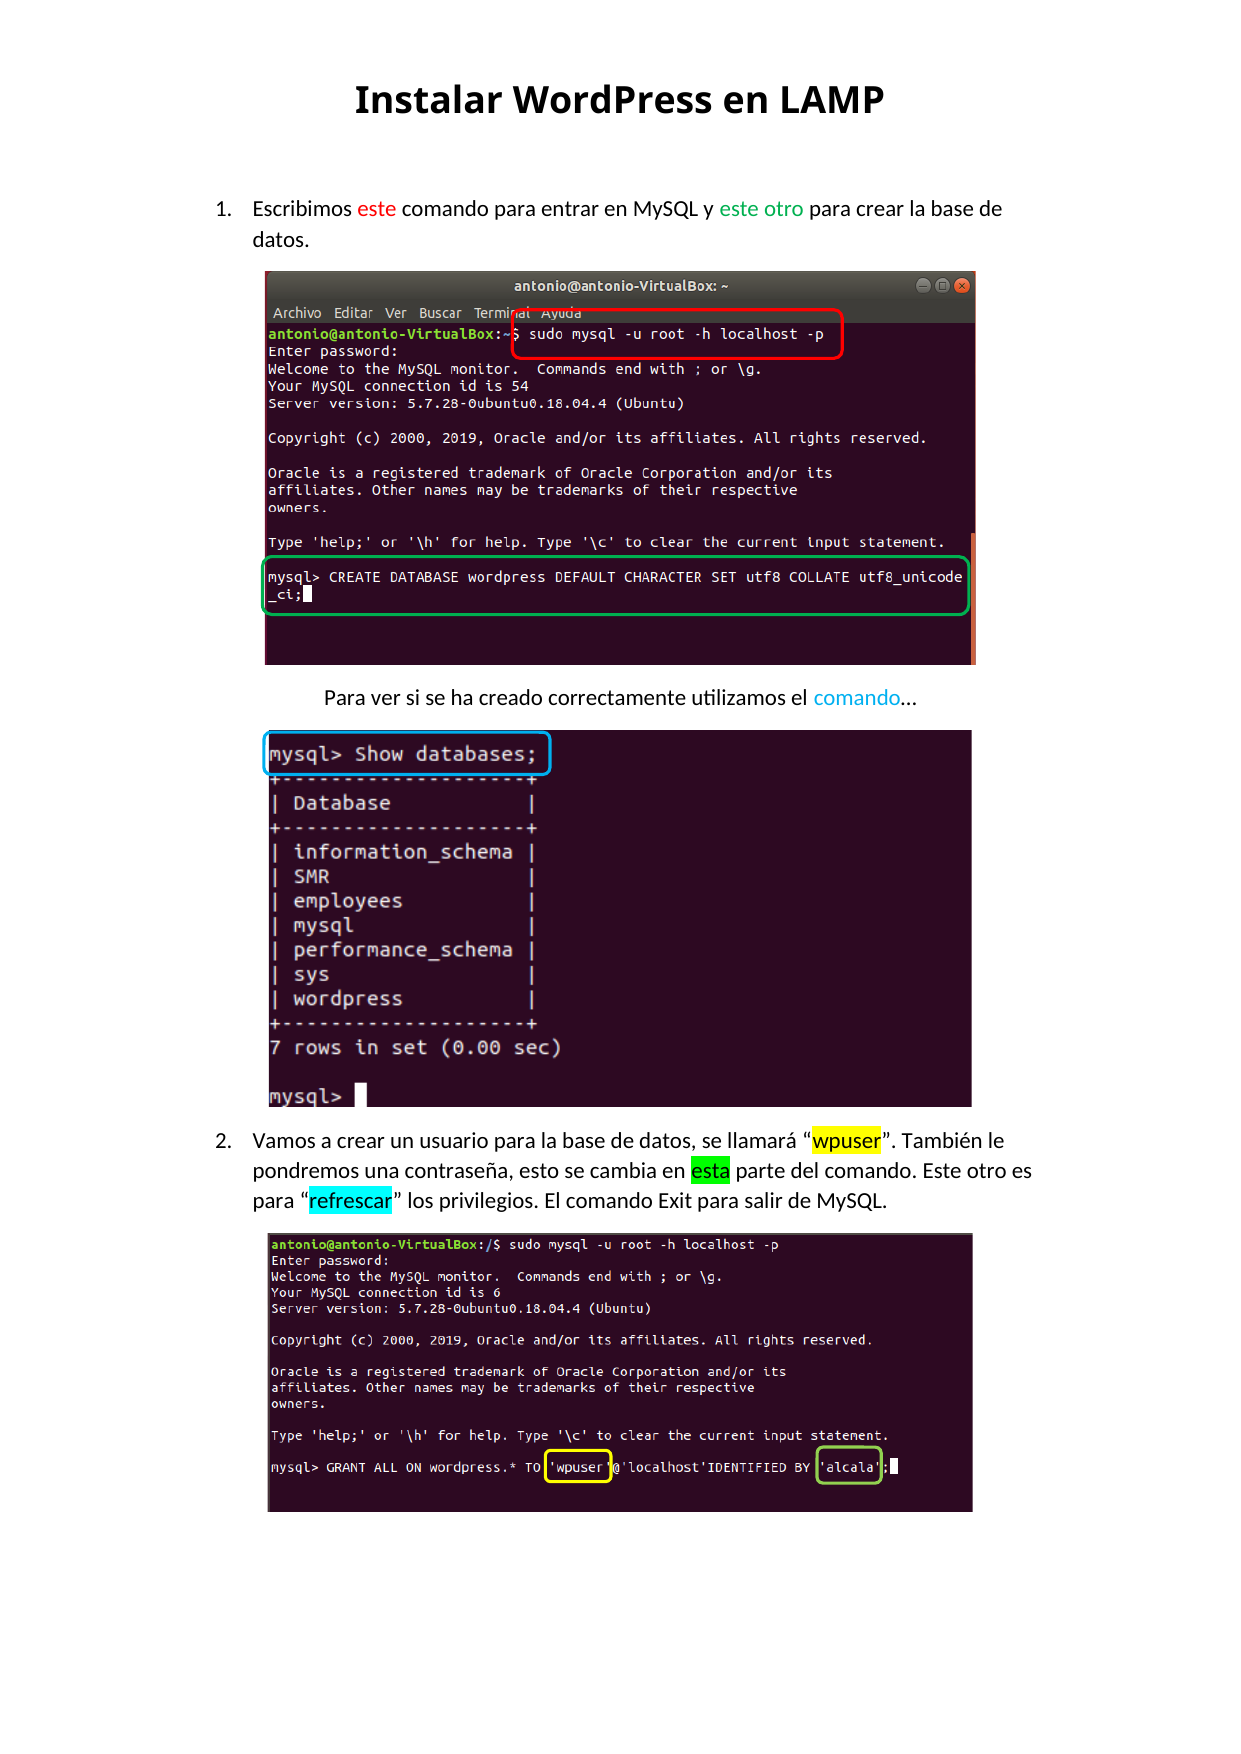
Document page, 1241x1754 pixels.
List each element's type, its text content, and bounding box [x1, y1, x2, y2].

list Escribimos este comando para entrar en MySQL y este otro para crear la base de datos. [215, 194, 1063, 253]
picture [268, 734, 548, 772]
picture [264, 559, 967, 613]
picture [268, 730, 972, 1107]
picture [267, 1233, 973, 1512]
text Para ver si se ha creado correctamente utilizamos el comando… [177, 683, 1063, 711]
picture [264, 271, 976, 665]
list Vamos a crear un usuario para la base de datos, se llamará “wpuser”. También le pondremos una contraseña, esto se cambia en esta parte del comando. Este otro es para “refrescar” los privilegios. El comando Exit para salir de MySQL. [215, 1126, 1063, 1214]
